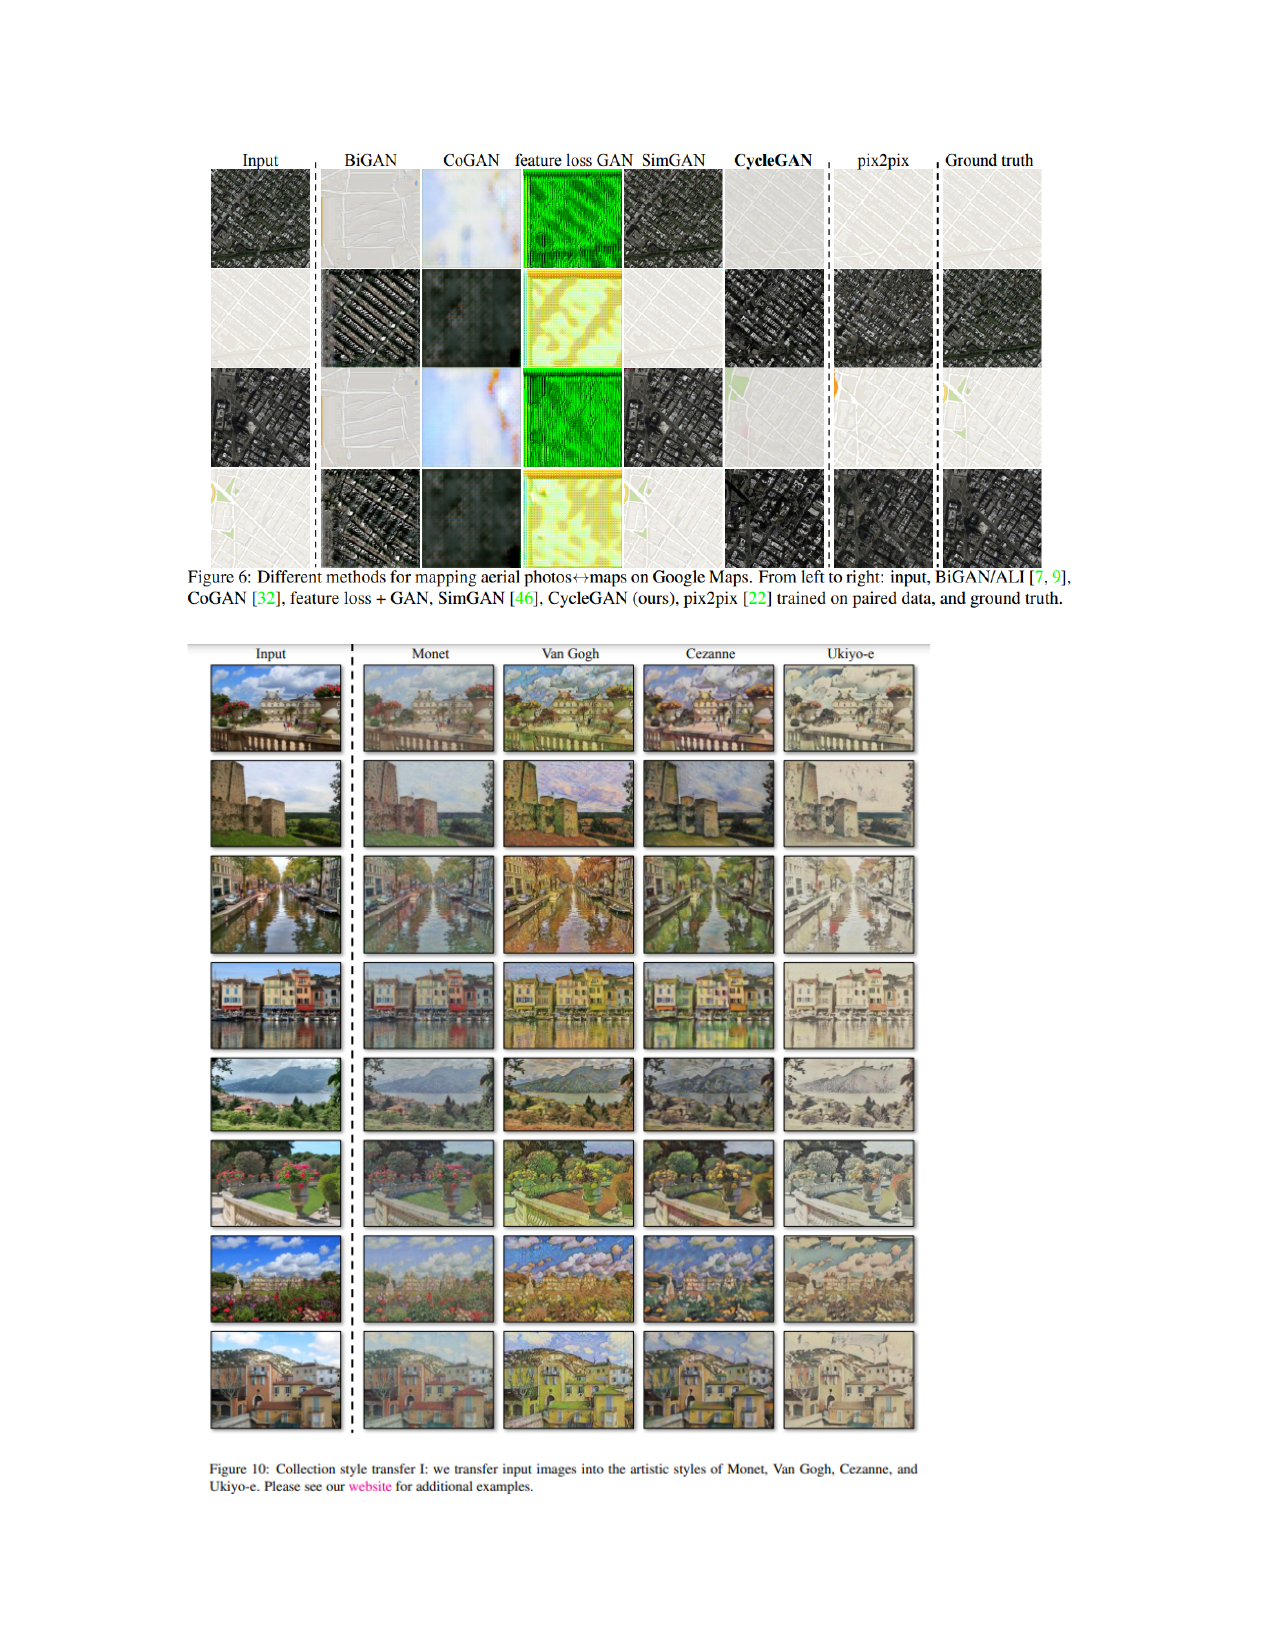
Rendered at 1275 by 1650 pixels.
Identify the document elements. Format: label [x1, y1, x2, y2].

picture [187, 644, 931, 1498]
picture [187, 150, 1077, 618]
